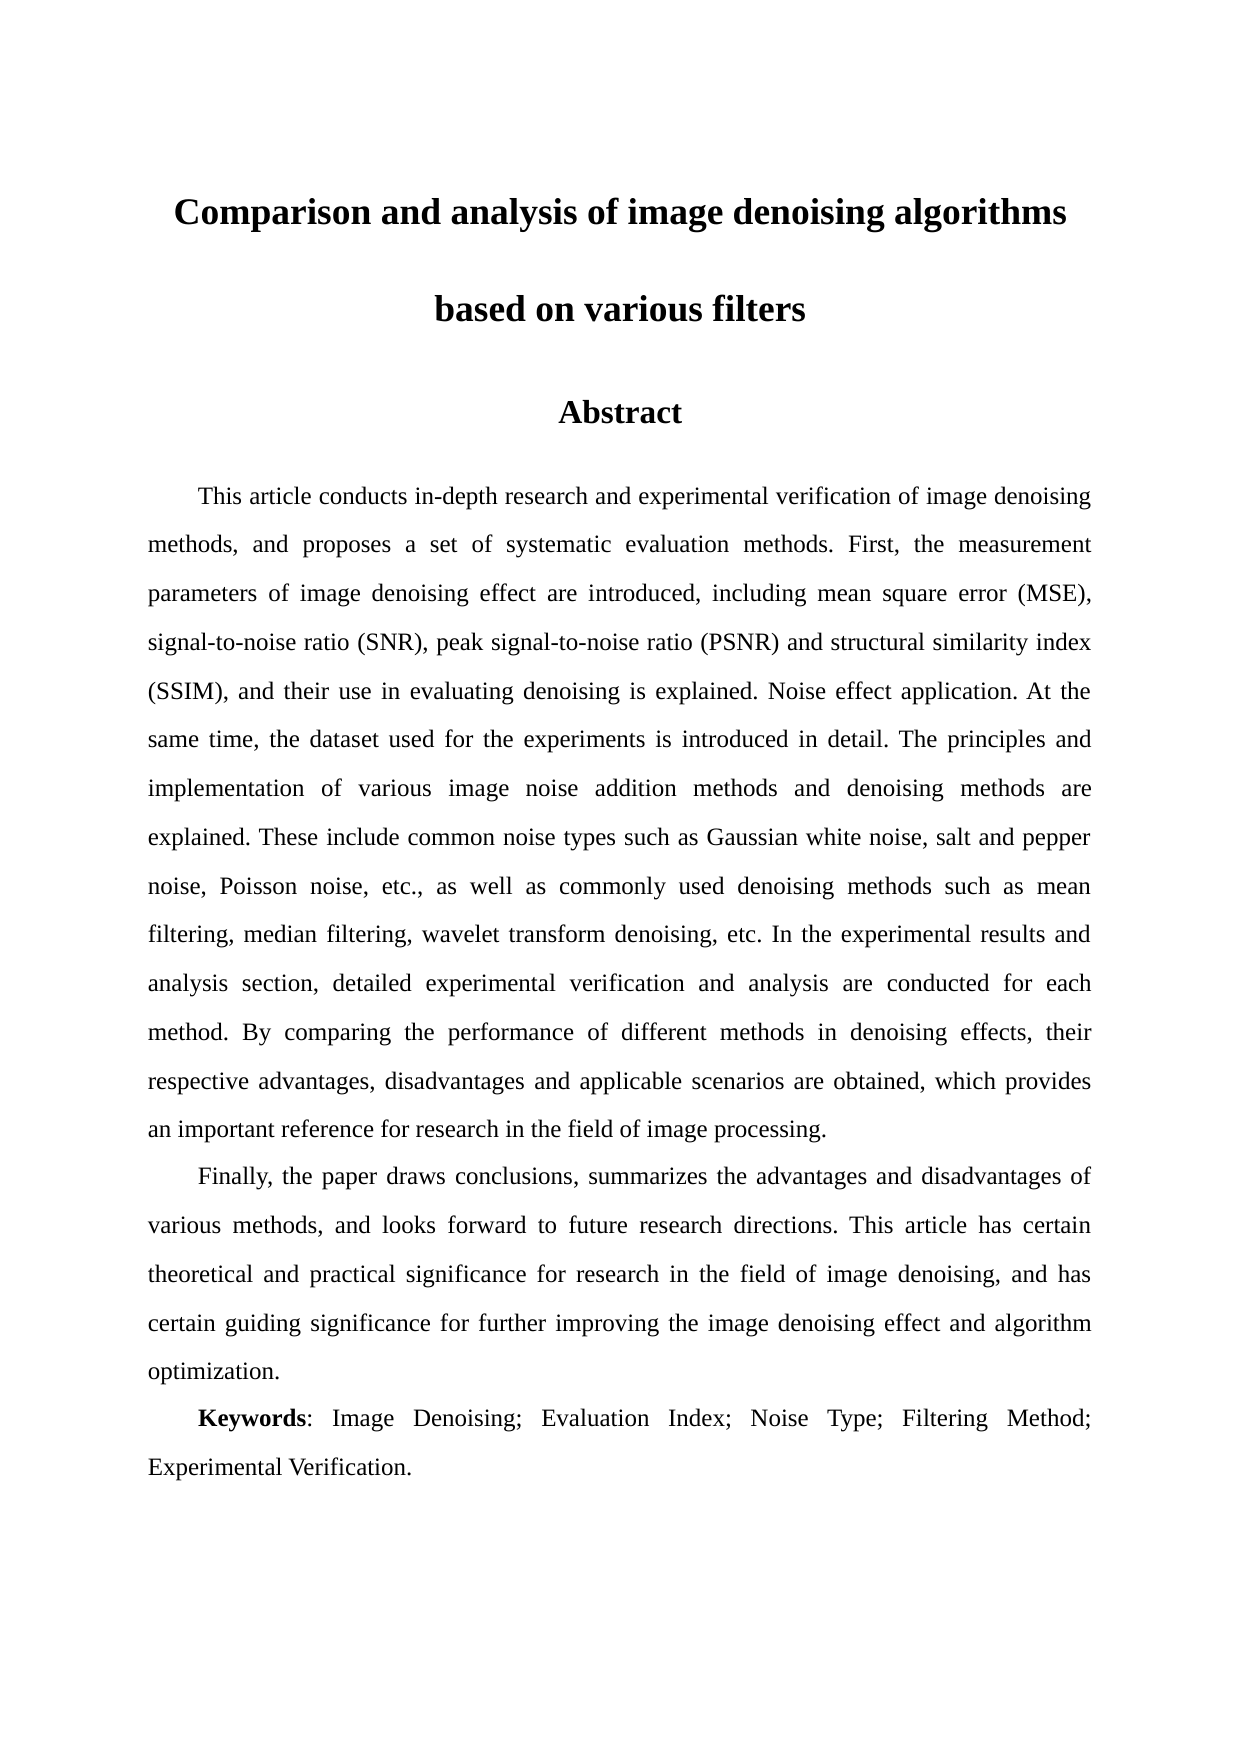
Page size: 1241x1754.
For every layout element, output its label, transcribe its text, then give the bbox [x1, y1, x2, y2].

text This article conducts in-depth research and experimental verification of image denoising methods, and proposes a set of systematic evaluation methods. First, the measurement parameters of image denoising effect are introduced, including mean square error (MSE), signal-to-noise ratio (SNR), peak signal-to-noise ratio (PSNR) and structural similarity index (SSIM), and their use in evaluating denoising is explained. Noise effect application. At the same time, the dataset used for the experiments is introduced in detail. The principles and implementation of various image noise addition methods and denoising methods are explained. These include common noise types such as Gaussian white noise, salt and pepper noise, Poisson noise, etc., as well as commonly used denoising methods such as mean filtering, median filtering, wavelet transform denoising, etc. In the experimental results and analysis section, detailed experimental verification and analysis are conducted for each method. By comparing the performance of different methods in denoising effects, their respective advantages, disadvantages and applicable scenarios are obtained, which provides an important reference for research in the field of image processing. [148, 479, 1092, 1145]
text Comparison and analysis of image denoising algorithms based on various filters [148, 178, 1092, 341]
text Keywords: Image Denoising; Evaluation Index; Noise Type; Filtering Method; Experimental Verification. [148, 1401, 1092, 1483]
text Finally, the paper draws conclusions, summarizes the advantages and disadvantages of various methods, and looks forward to future research directions. This article has certain theoretical and practical significance for research in the field of image denoising, and has certain guiding significance for further improving the image denoising effect and algorithm optimization. [148, 1159, 1092, 1387]
text Abstract [148, 378, 1092, 443]
